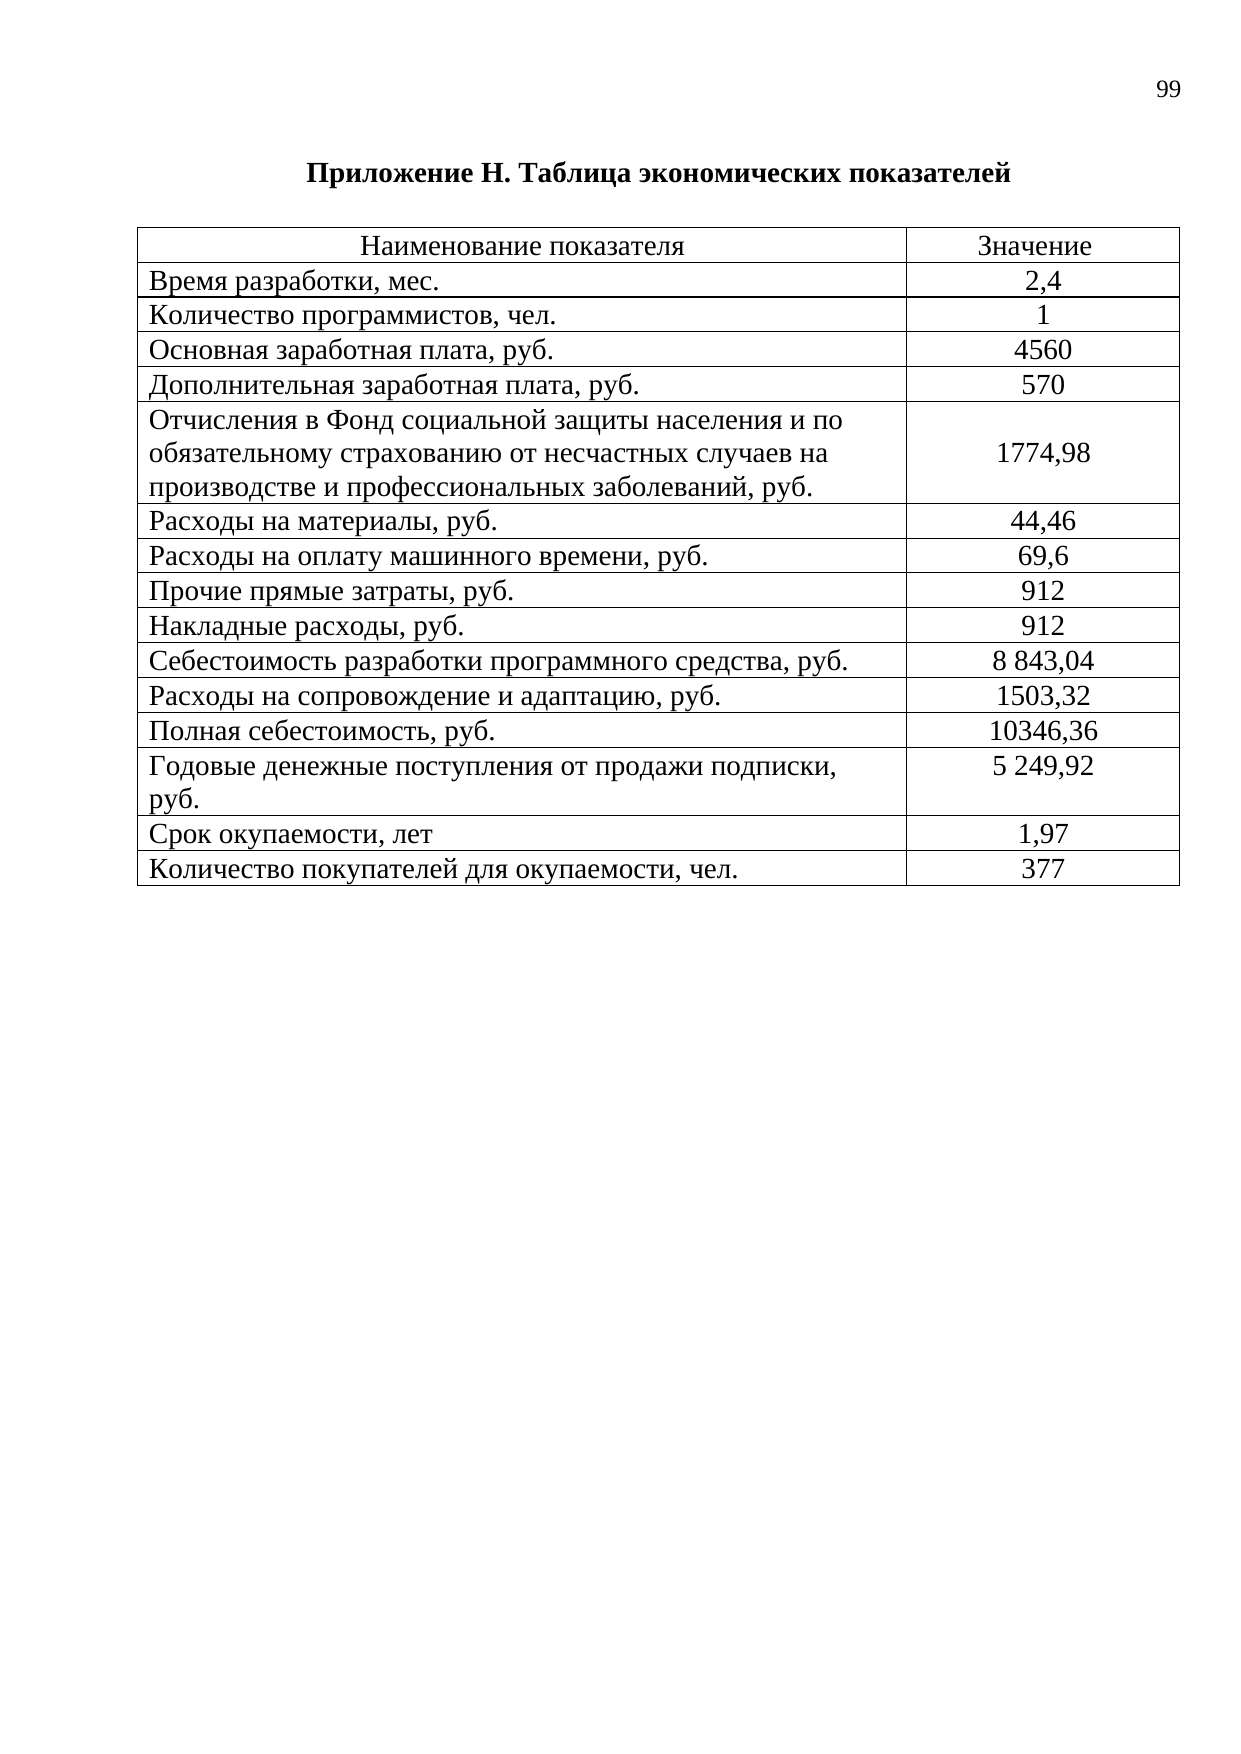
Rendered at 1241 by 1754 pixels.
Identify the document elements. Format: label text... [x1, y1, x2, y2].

table_cell Отчисления в Фонд социальной защиты населения и по обязательному страхованию от несчастных случаев на производстве и профессиональных заболеваний, руб. [138, 402, 906, 502]
table_cell 1503,32 [907, 678, 1179, 712]
table_cell Накладные расходы, руб. [138, 608, 906, 642]
table_cell Основная заработная плата, руб. [138, 332, 906, 366]
table_cell 8 843,04 [907, 643, 1179, 677]
table_cell Срок окупаемости, лет [138, 816, 906, 850]
table_cell 44,46 [907, 504, 1179, 537]
table_cell 2,4 [907, 263, 1179, 296]
table_cell 912 [907, 608, 1179, 642]
table_cell 1 [907, 298, 1179, 331]
table_cell 912 [907, 573, 1179, 607]
subtitle Приложение Н. Таблица экономических показателей [136, 156, 1181, 189]
table_cell Расходы на сопровождение и адаптацию, руб. [138, 678, 906, 712]
table_cell 570 [907, 367, 1179, 401]
table_cell Расходы на оплату машинного времени, руб. [138, 539, 906, 572]
table_cell Полная себестоимость, руб. [138, 713, 906, 747]
table_cell Себестоимость разработки программного средства, руб. [138, 643, 906, 677]
table_header Значение [907, 228, 1179, 262]
table_cell 4560 [907, 332, 1179, 366]
table_header Наименование показателя [138, 228, 906, 262]
table_cell 10346,36 [907, 713, 1179, 747]
table_cell 69,6 [907, 539, 1179, 572]
table_cell Прочие прямые затраты, руб. [138, 573, 906, 607]
table_cell Годовые денежные поступления от продажи подписки, руб. [138, 748, 906, 815]
table_cell Расходы на материалы, руб. [138, 504, 906, 537]
table_cell Дополнительная заработная плата, руб. [138, 367, 906, 401]
table_cell 5 249,92 [907, 748, 1179, 815]
table_cell Время разработки, мес. [138, 263, 906, 296]
table_cell 377 [907, 851, 1179, 885]
table_cell 1774,98 [907, 402, 1179, 502]
table_cell 1,97 [907, 816, 1179, 850]
table_cell Количество программистов, чел. [138, 298, 906, 331]
table_cell Количество покупателей для окупаемости, чел. [138, 851, 906, 885]
